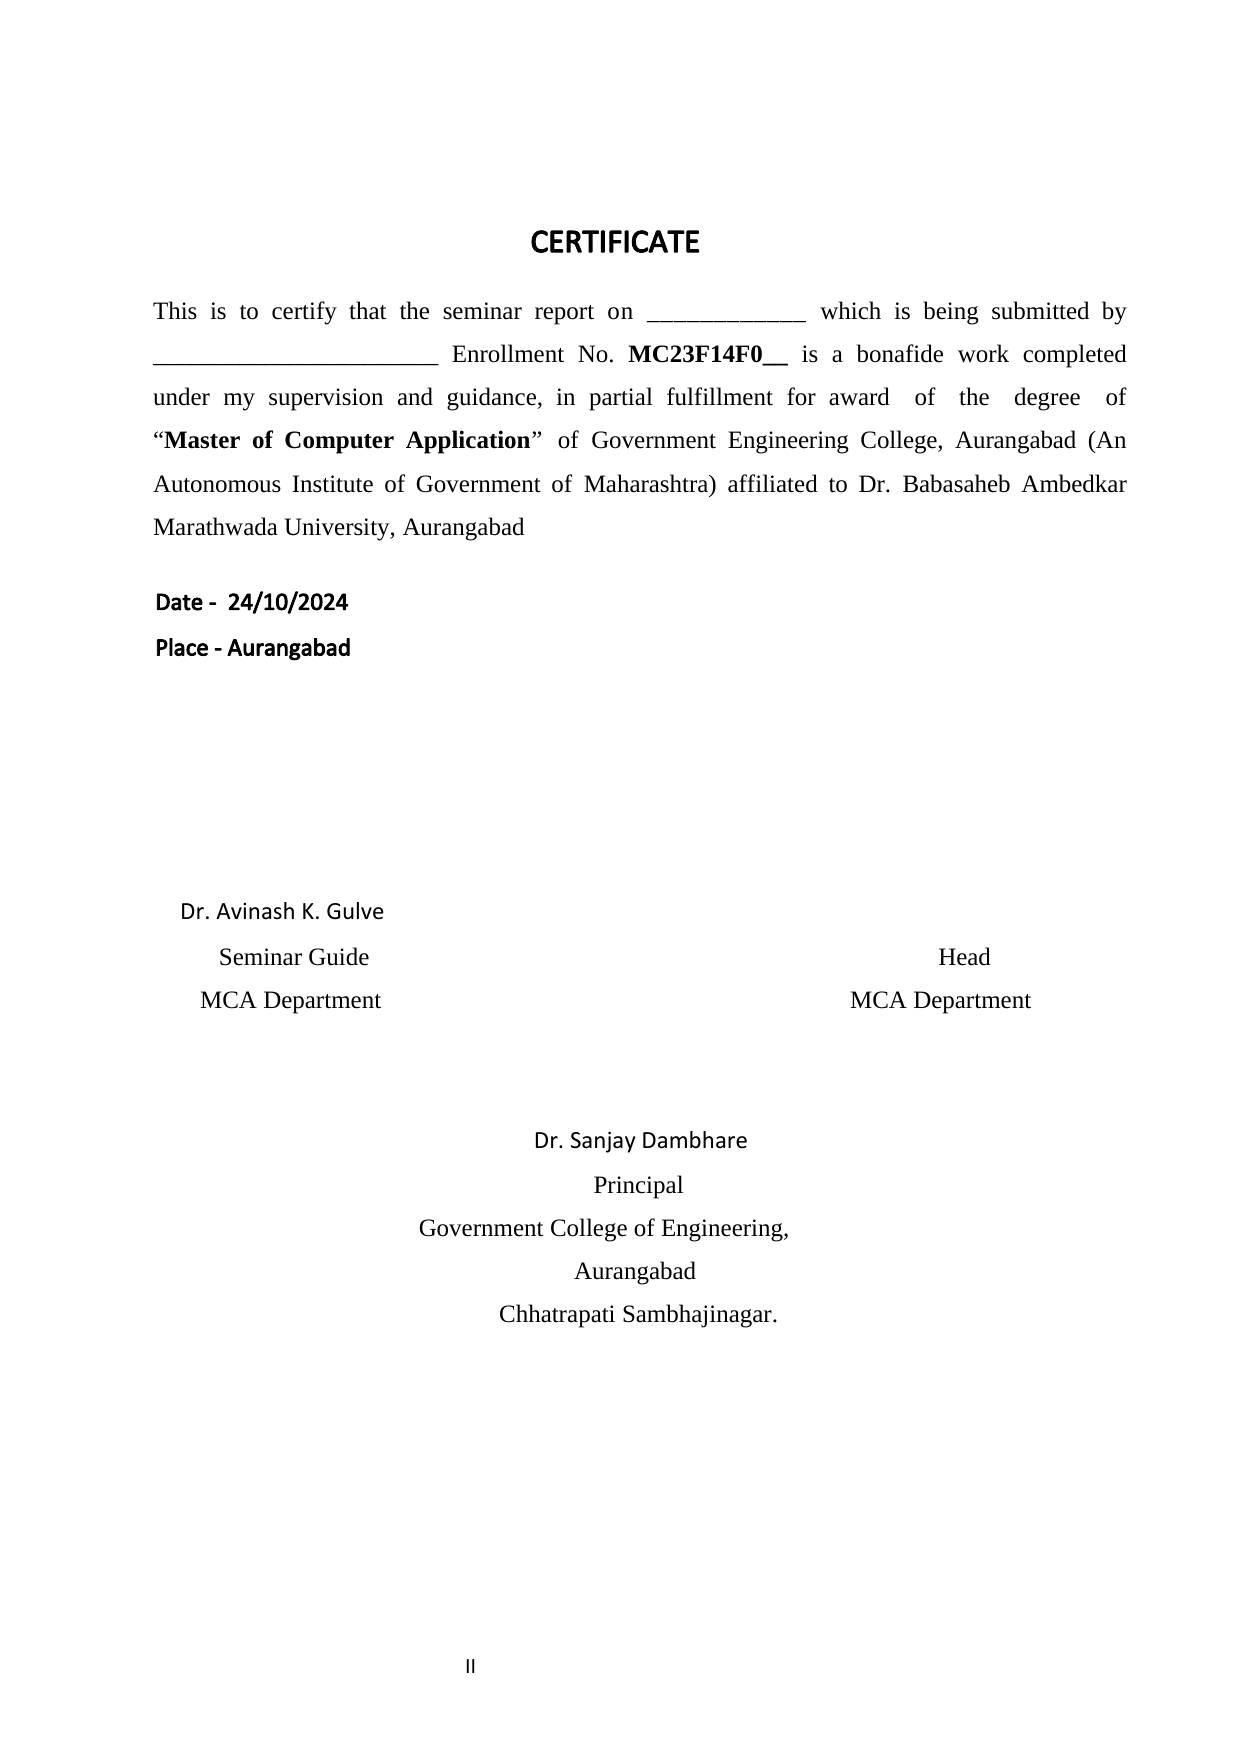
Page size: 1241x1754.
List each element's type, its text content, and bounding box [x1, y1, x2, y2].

text CERTIFICATE [94, 219, 1137, 260]
text Place - Aurangabad [155, 631, 669, 662]
text Seminar Guide Head [94, 942, 1137, 970]
text This is to certify that the seminar report on ____________ which is being submitted by _______________________ Enrollment No. MC23F14F0__ is a bonafide work completed under my supervision and guidance, in partial fulfillment for award of the degree of “Master of Computer Application” of Government Engineering College, Aurangabad (An Autonomous Institute of Government of Maharashtra) affiliated to Dr. Babasaheb Ambedkar Marathwada University, Aurangabad [153, 296, 1127, 541]
text Date - 24/10/2024 [155, 585, 669, 616]
text Government College of Engineering, [374, 1213, 833, 1242]
text Principal [150, 1170, 1127, 1199]
text Chhatrapati Sambhajinagar. [444, 1299, 833, 1328]
text Dr. Avinash K. Gulve [101, 895, 1137, 926]
text Dr. Sanjay Dambhare [150, 1124, 1132, 1155]
text Aurangabad [374, 1256, 833, 1285]
text MCA Department MCA Department [94, 986, 1137, 1014]
